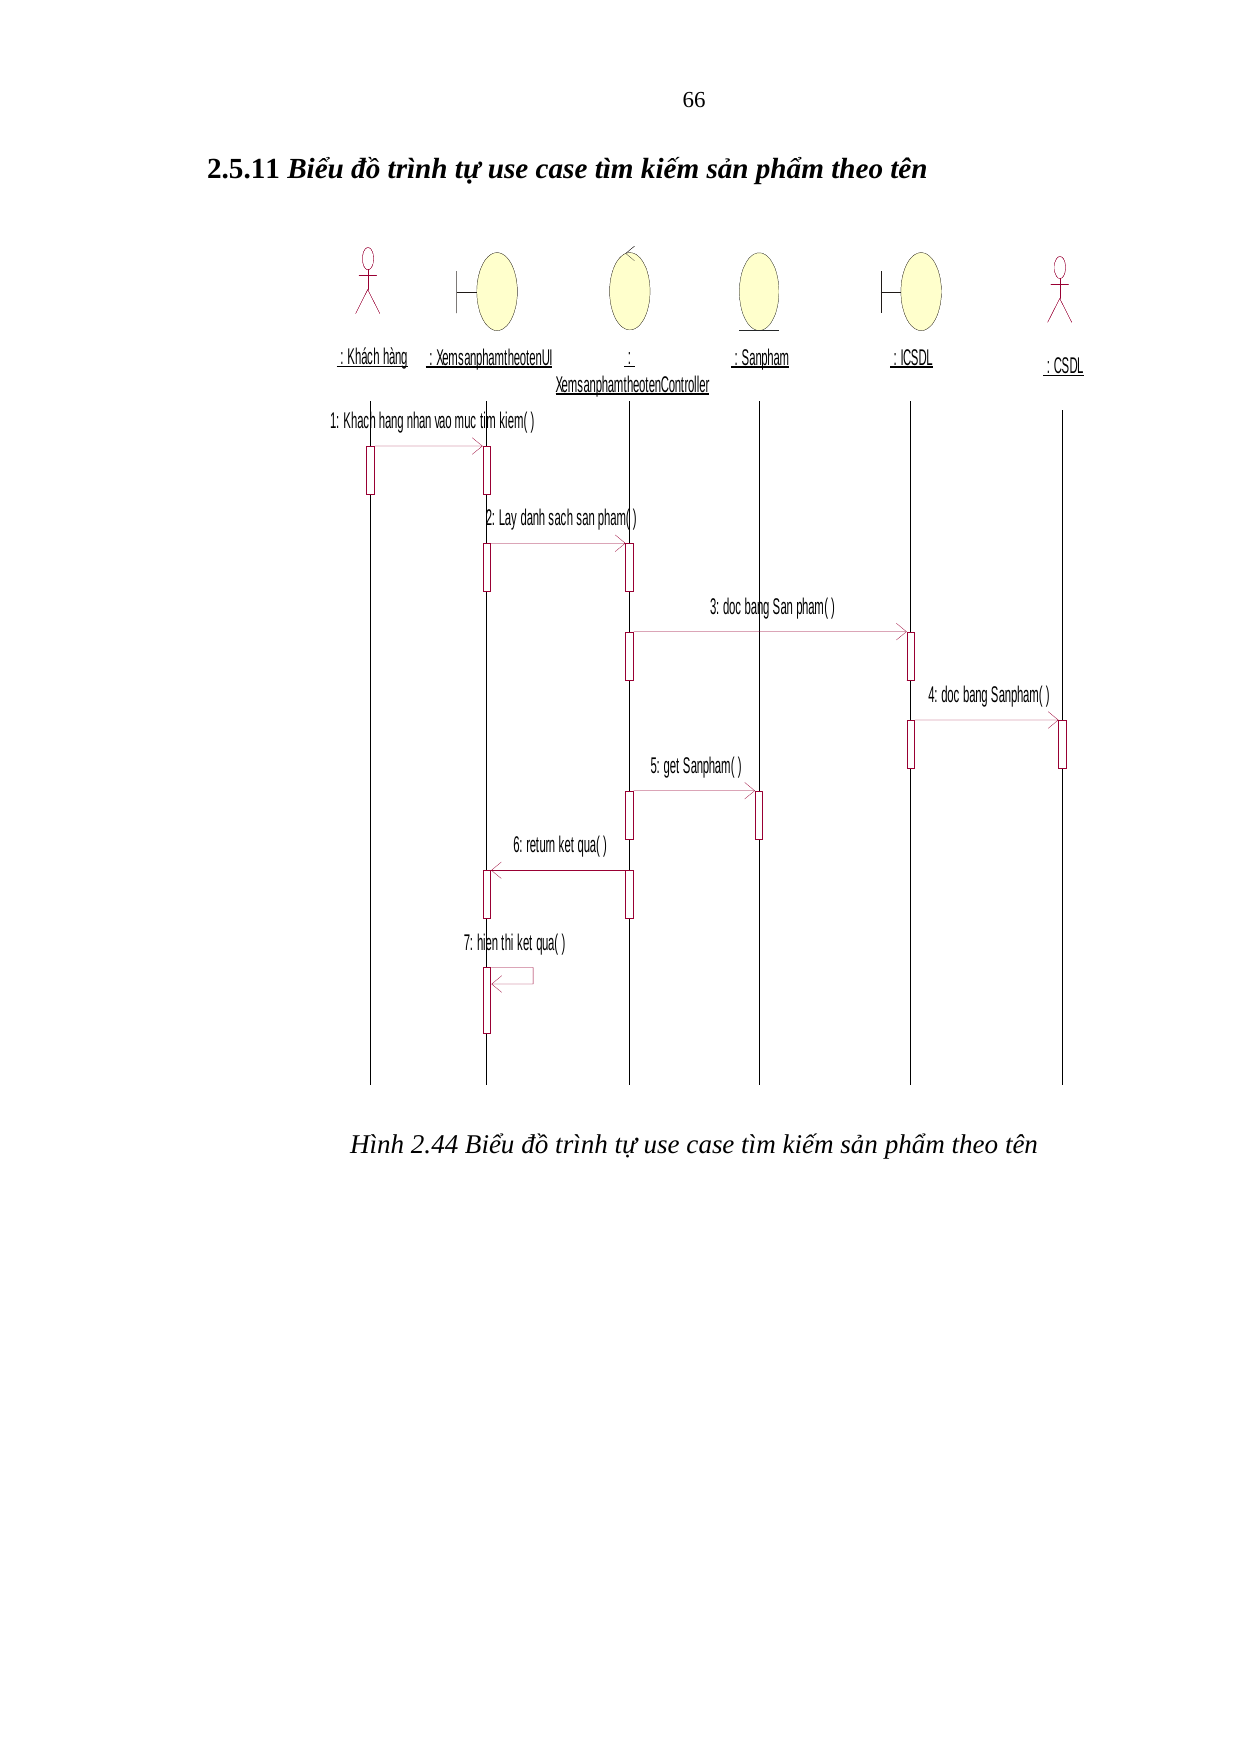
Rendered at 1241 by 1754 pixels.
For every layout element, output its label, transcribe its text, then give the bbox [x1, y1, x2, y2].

subtitle Biểu đồ trình tự use case tìm kiếm sản phẩm theo tên [207, 152, 1122, 185]
